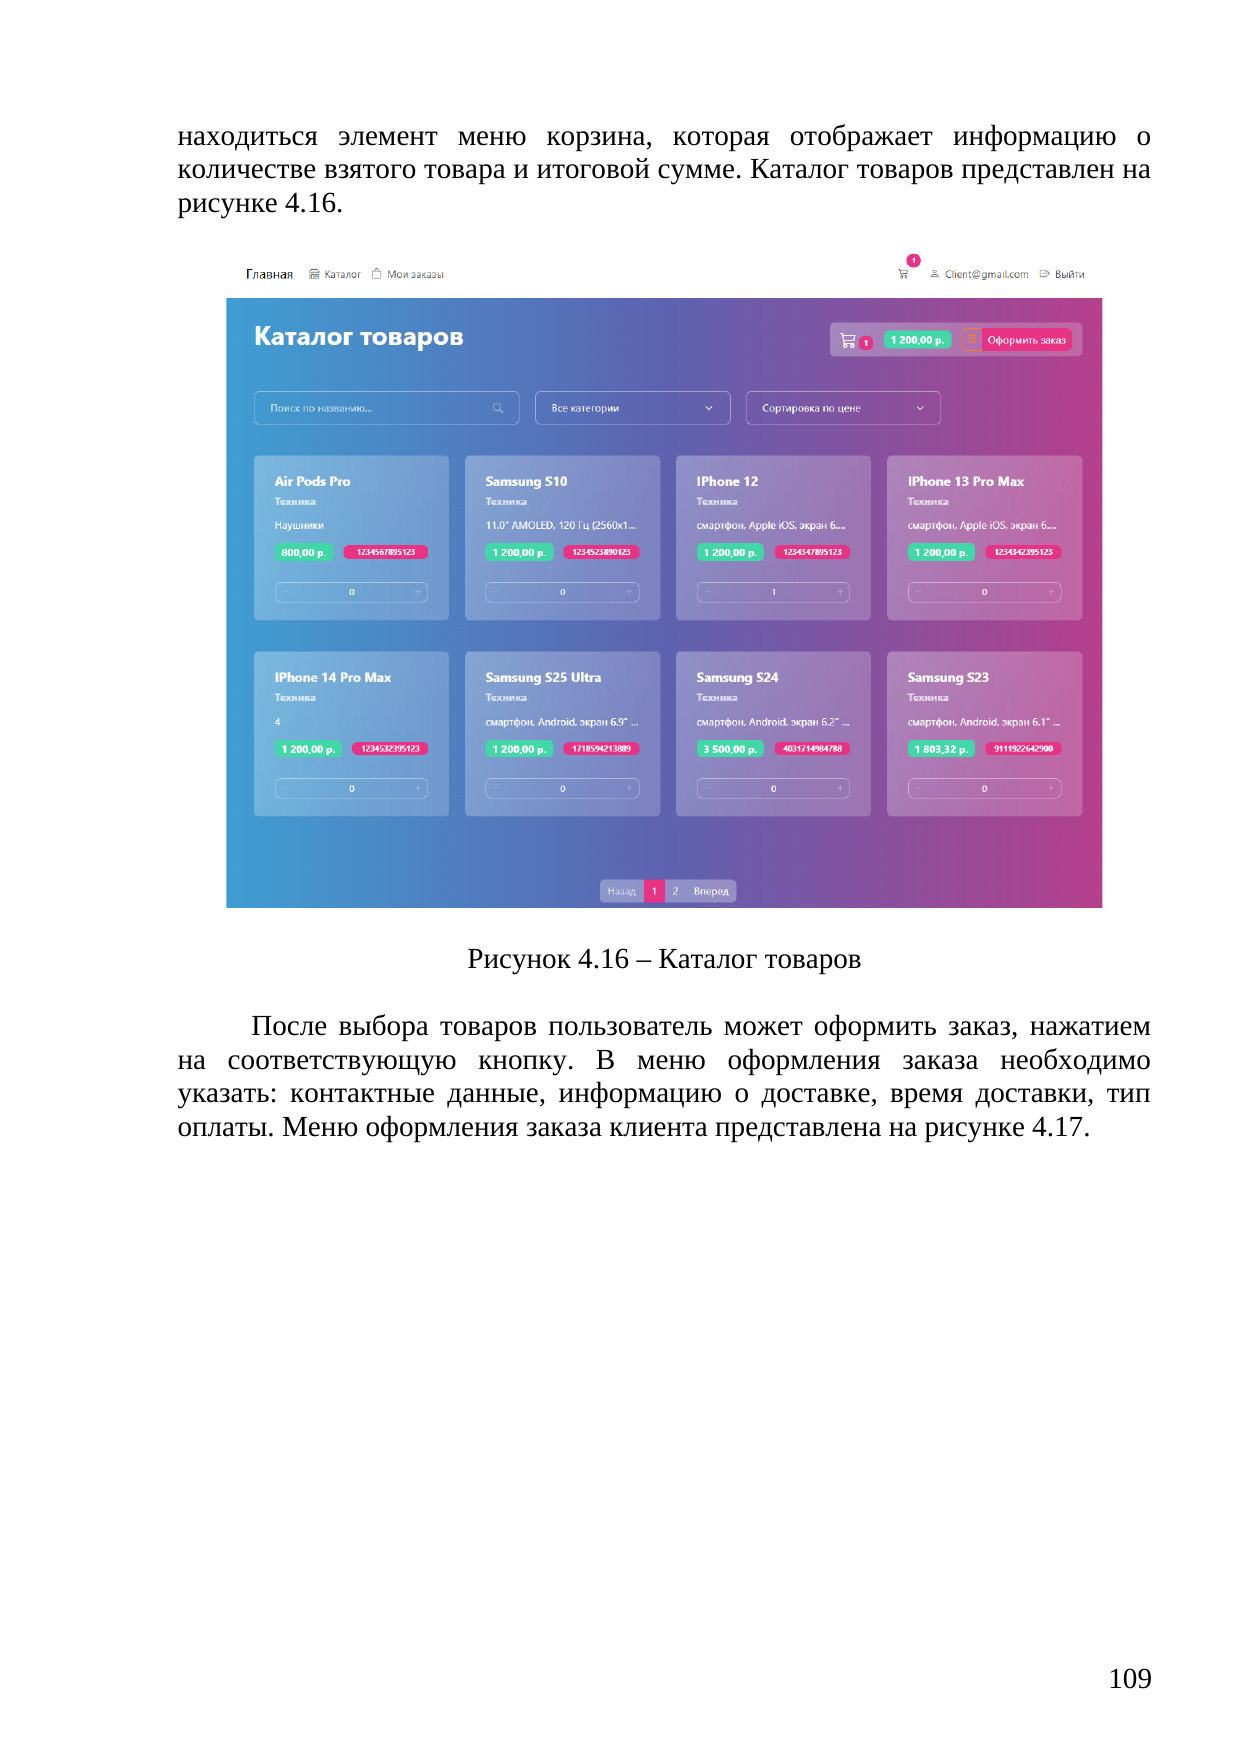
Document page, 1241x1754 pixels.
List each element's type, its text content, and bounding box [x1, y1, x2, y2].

picture [226, 252, 1103, 908]
text После выбора товаров пользователь может оформить заказ, нажатием на соответствующую кнопку. В меню оформления заказа необходимо указать: контактные данные, информацию о доставке, время доставки, тип оплаты. Меню оформления заказа клиента представлена на рисунке 4.17. [177, 1008, 1152, 1143]
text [177, 118, 1152, 219]
text Рисунок 4.16 – Каталог товаров [177, 941, 1152, 975]
